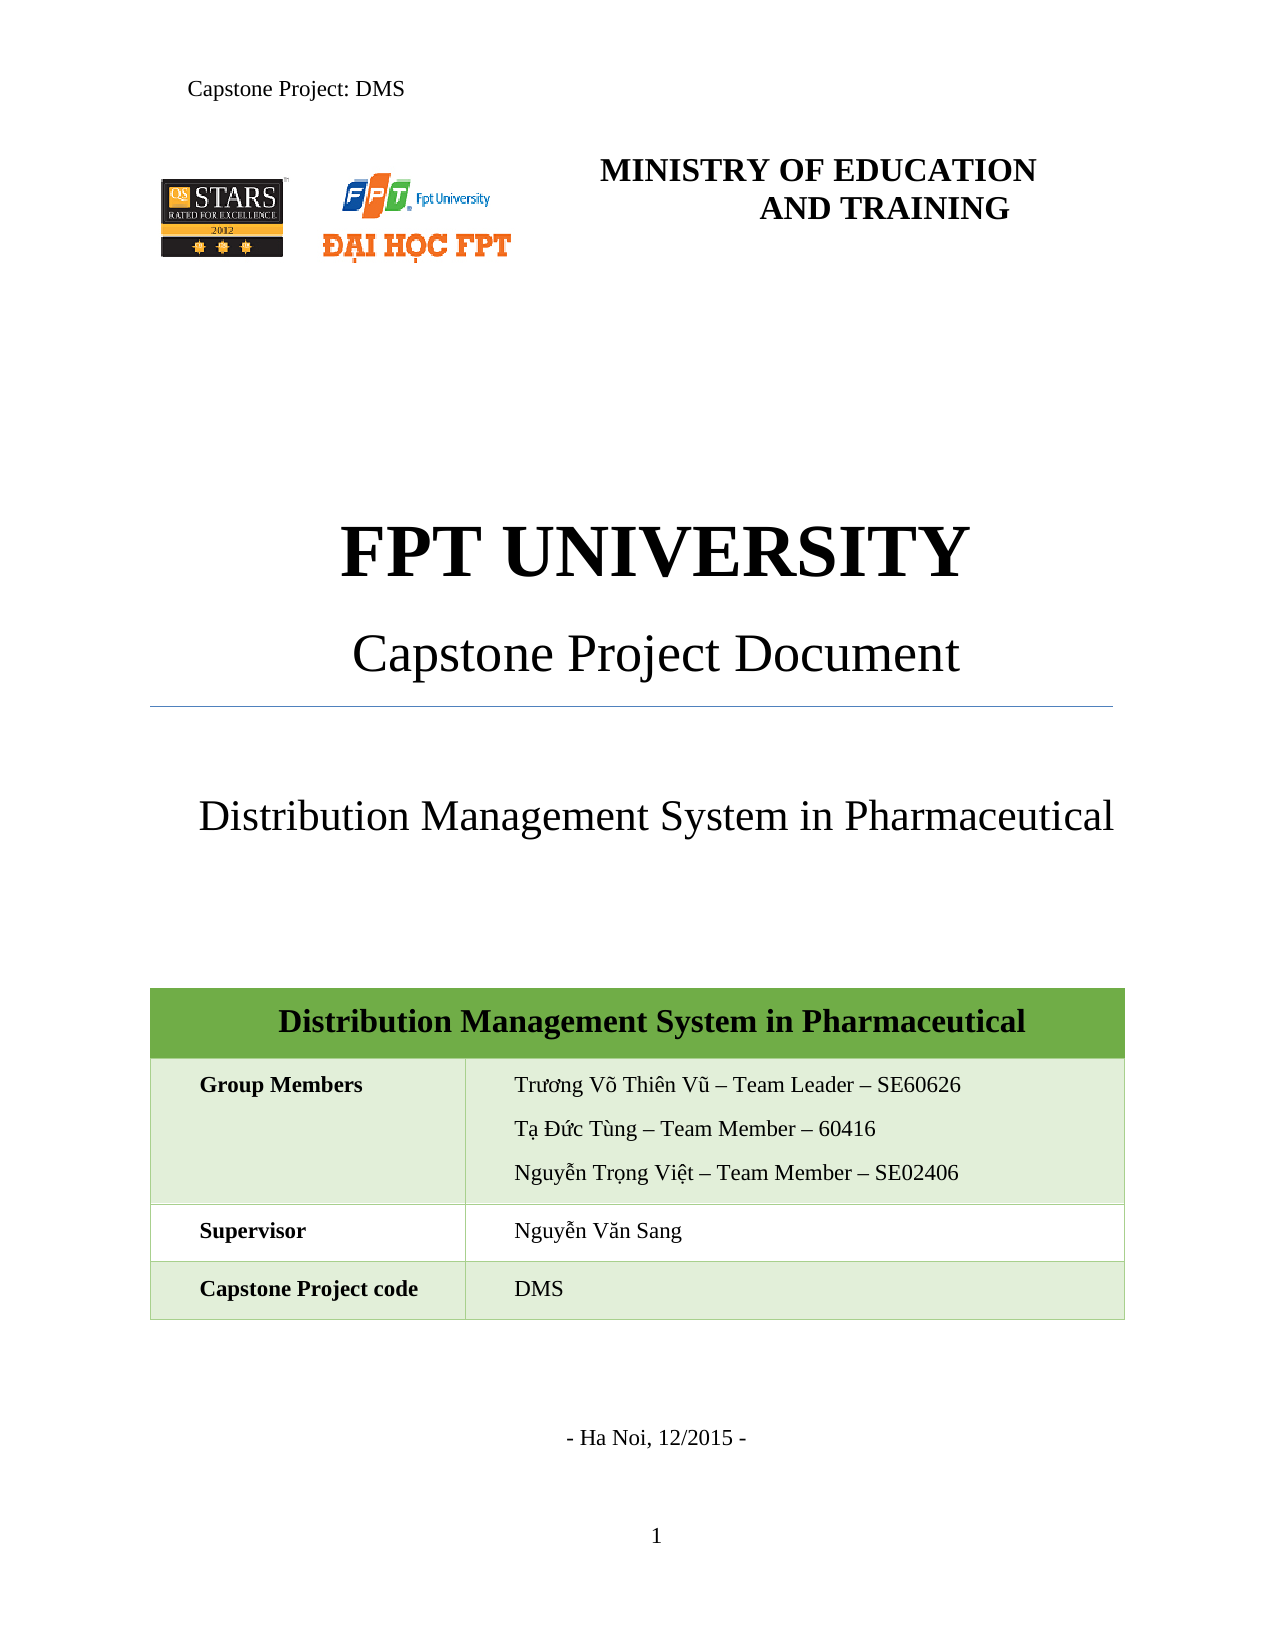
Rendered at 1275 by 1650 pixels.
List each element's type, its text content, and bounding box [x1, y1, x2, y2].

table_cell Nguyễn Văn Sang [466, 1205, 1124, 1261]
table_header Distribution Management System in Pharmaceutical [151, 989, 1124, 1058]
text - Ha Noi, 12/2015 - [187, 1424, 1125, 1450]
text Distribution Management System in Pharmaceutical [187, 790, 1125, 840]
table_cell DMS [466, 1262, 1124, 1319]
table_cell Group Members [151, 1059, 465, 1203]
text FPT UNIVERSITY [187, 507, 1125, 593]
table_cell Supervisor [151, 1205, 465, 1261]
table_cell Trương Võ Thiên Vũ – Team Leader – SE60626 Tạ Đức Tùng – Team Member – 60416 Nguyễn Trọng Việt – Team Member – SE02406 [466, 1059, 1124, 1203]
text Capstone Project Document [187, 621, 1125, 683]
text MINISTRY OF EDUCATION [600, 150, 1125, 188]
table_cell Capstone Project code [151, 1262, 465, 1319]
text AND TRAINING [529, 188, 1125, 227]
picture [150, 158, 529, 273]
